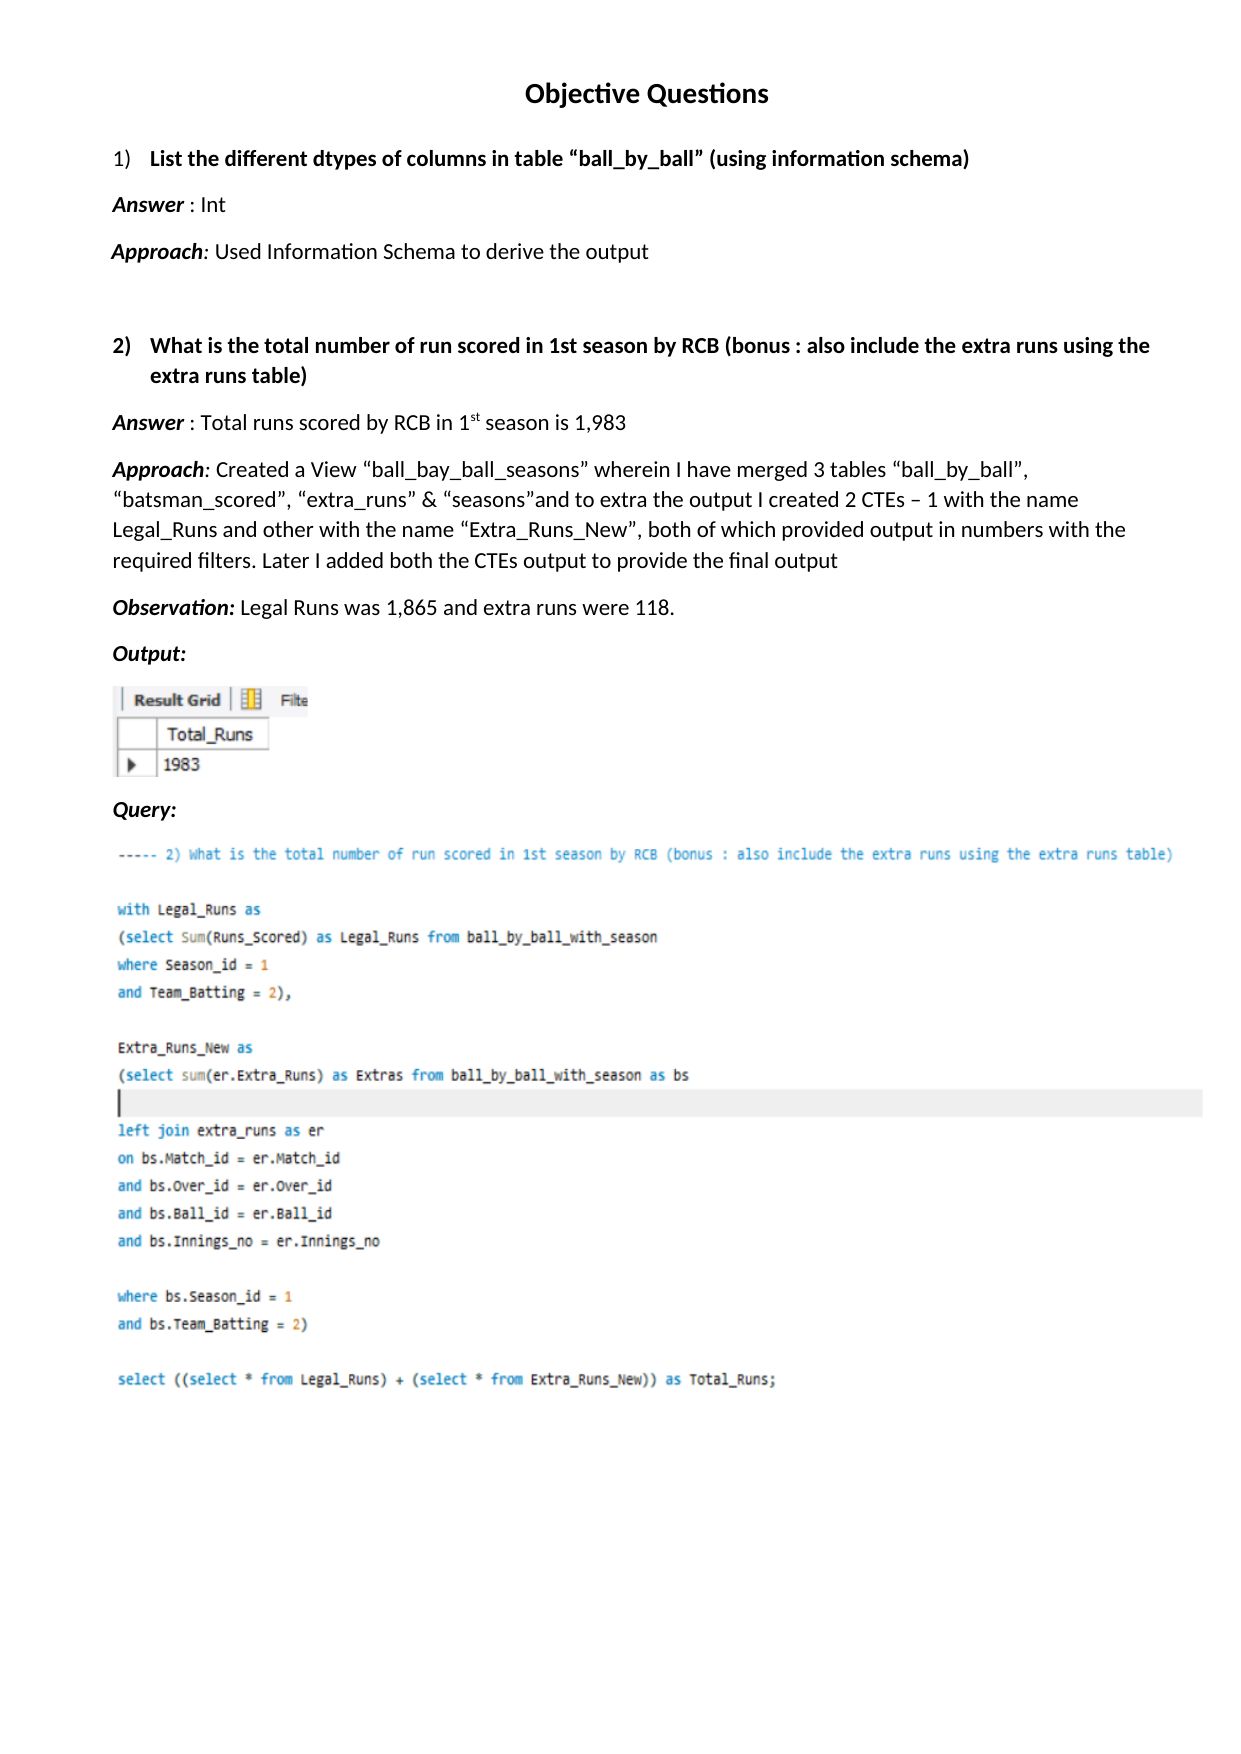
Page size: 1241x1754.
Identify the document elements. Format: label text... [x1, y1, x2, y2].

text Answer : Int [112, 191, 1165, 218]
text Approach: Created a View “ball_bay_ball_seasons” wherein I have merged 3 tables “ball_by_ball”, “batsman_scored”, “extra_runs” & “seasons”and to extra the output I created 2 CTEs – 1 with the name Legal_Runs and other with the name “Extra_Runs_New”, both of which provided output in numbers with the required filters. Later I added both the CTEs output to provide the final output [112, 455, 1165, 574]
picture [112, 842, 1203, 1402]
list List the different dtypes of columns in table “ball_by_ball” (using information schema) [112, 144, 1165, 172]
list What is the total number of run scored in 1st season by RCB (bonus : also include the extra runs using the extra runs table) [112, 331, 1165, 389]
picture [112, 686, 308, 777]
text Answer : Total runs scored by RCB in 1st season is 1,983 [112, 408, 1165, 436]
text Objective Questions [450, 75, 1165, 111]
text Approach: Used Information Schema to derive the output [75, 237, 1165, 265]
text Query: [112, 795, 1165, 823]
text Output: [112, 639, 1165, 667]
text Observation: Legal Runs was 1,865 and extra runs were 118. [112, 593, 1165, 621]
